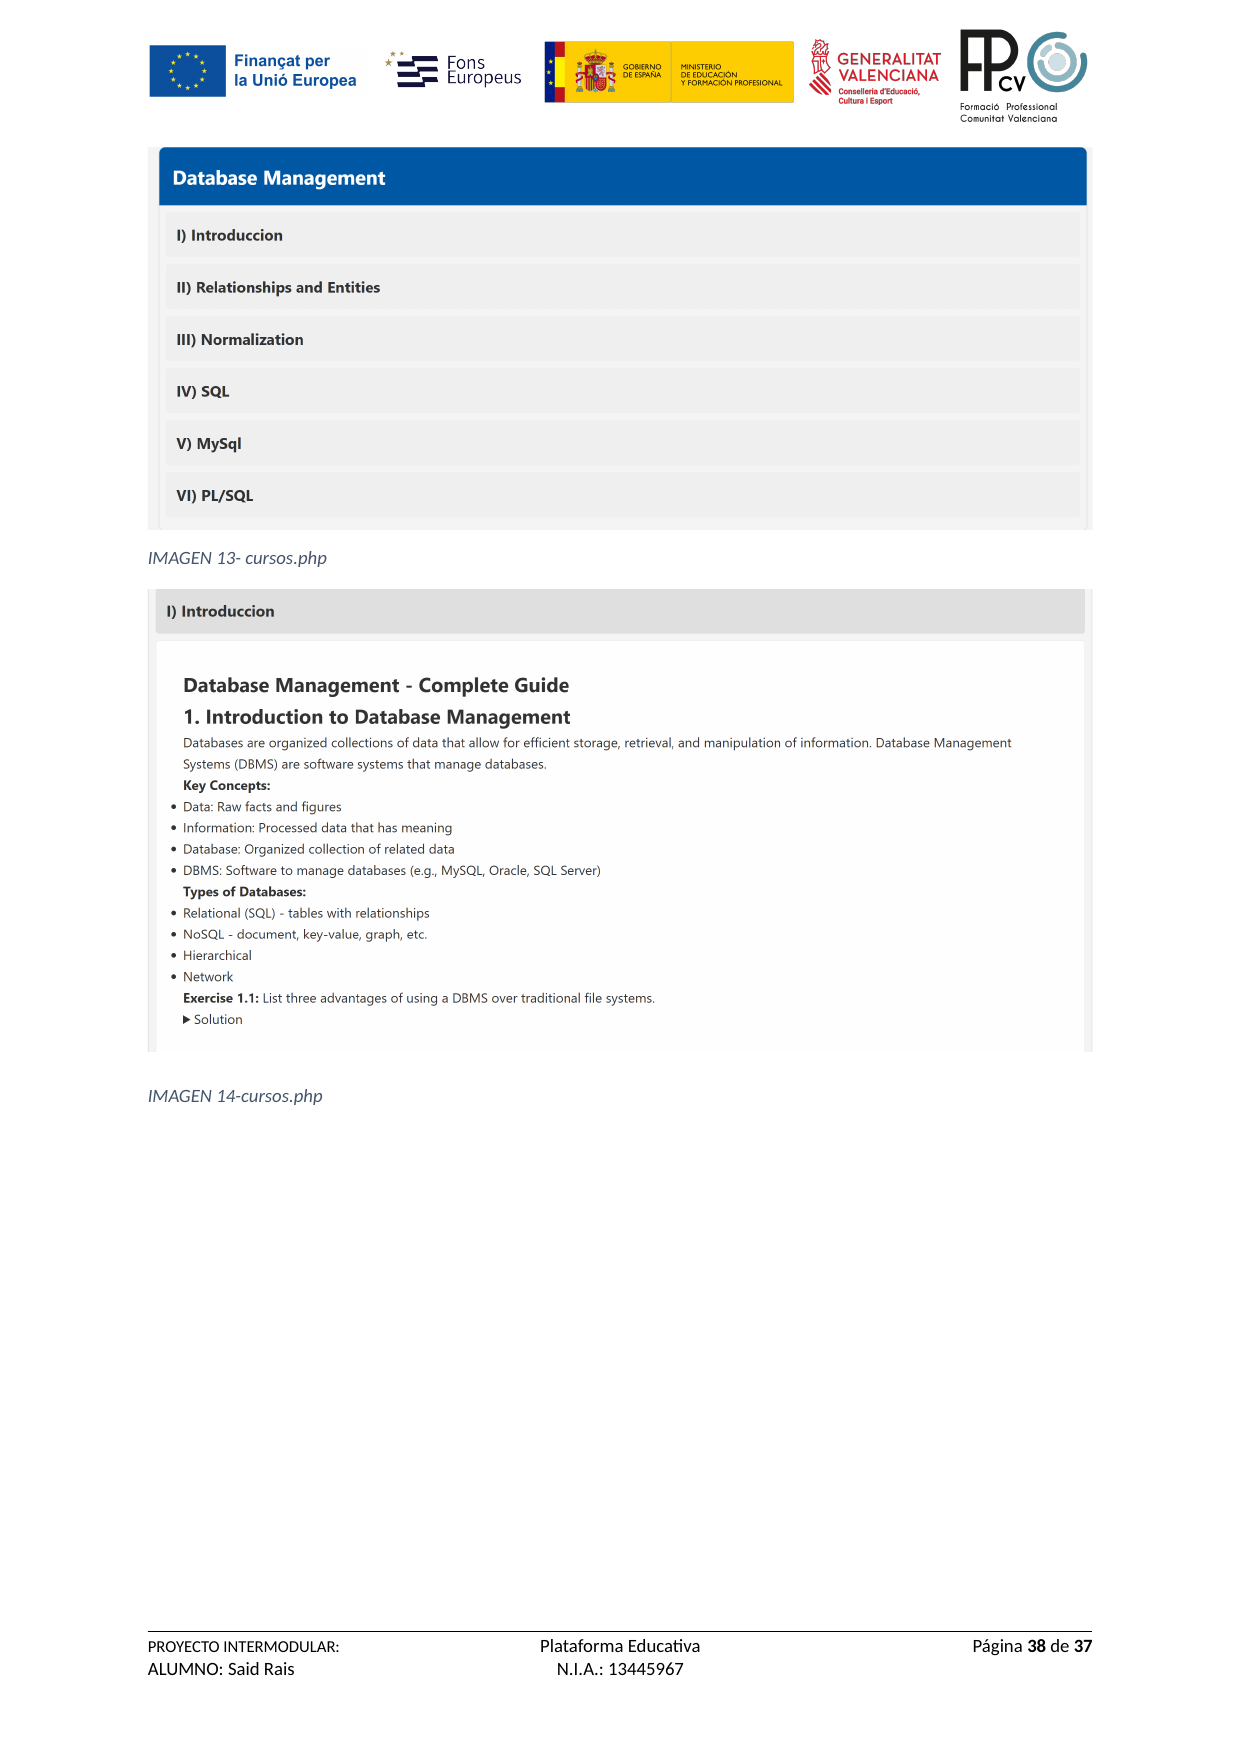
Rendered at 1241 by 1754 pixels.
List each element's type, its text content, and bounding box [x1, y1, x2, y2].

picture [543, 40, 795, 104]
picture [147, 147, 1093, 530]
text IMAGEN 14-cursos.php [148, 1084, 1092, 1107]
picture [147, 589, 1093, 1052]
picture [384, 50, 530, 94]
text IMAGEN 13- cursos.php [148, 546, 1092, 569]
picture [147, 44, 370, 102]
picture [955, 22, 1091, 127]
picture [809, 39, 941, 105]
